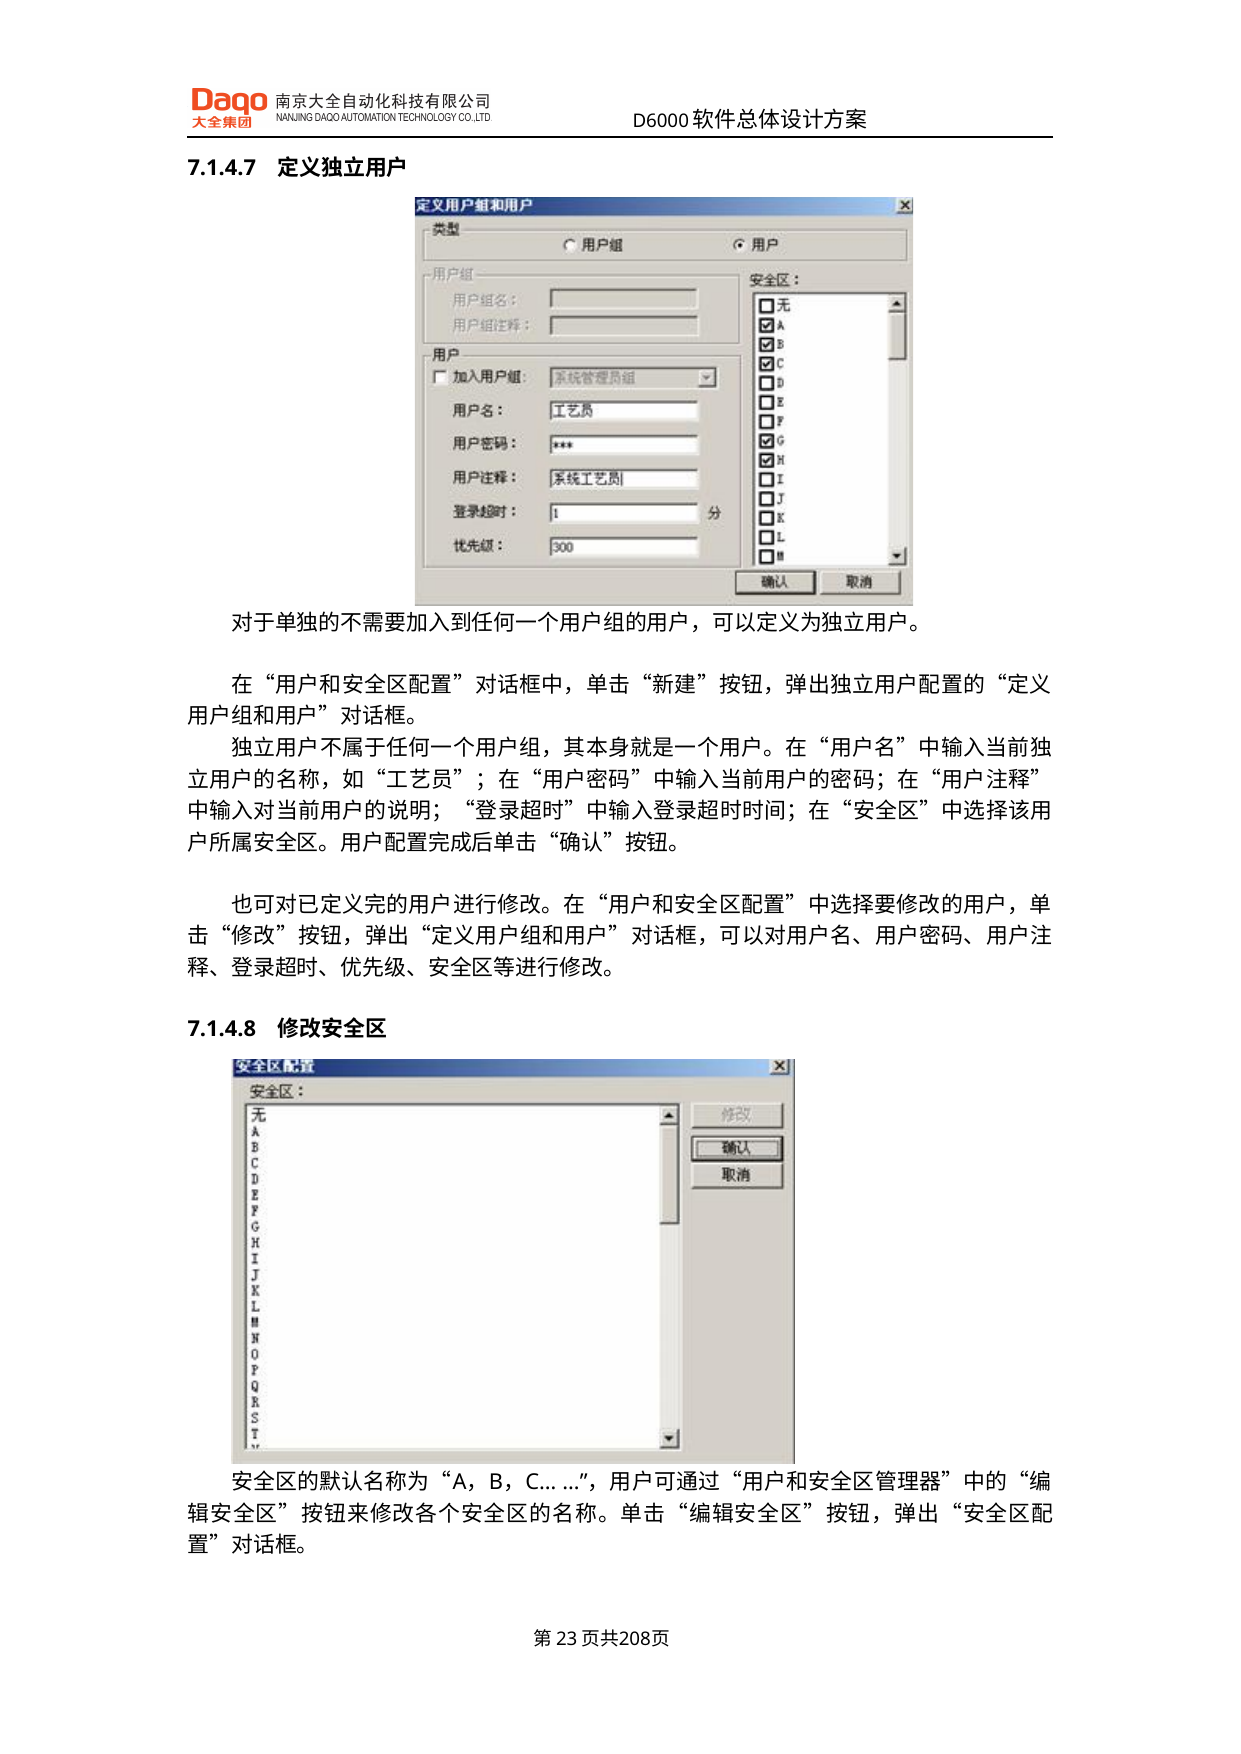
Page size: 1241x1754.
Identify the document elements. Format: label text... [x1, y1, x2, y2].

subtitle 定义独立用户 [187, 150, 1053, 182]
text 在“用户和安全区配置”对话框中，单击“新建”按钮，弹出独立用户配置的“定义用户组和用户”对话框。 [187, 667, 1053, 730]
text 对于单独的不需要加入到任何一个用户组的用户，可以定义为独立用户。 [187, 605, 1053, 637]
picture [414, 197, 914, 606]
subtitle 修改安全区 [187, 1011, 1053, 1043]
text 也可对已定义完的用户进行修改。在“用户和安全区配置”中选择要修改的用户，单击“修改”按钮，弹出“定义用户组和用户”对话框，可以对用户名、用户密码、用户注释、登录超时、优先级、安全区等进行修改。 [187, 887, 1053, 982]
picture [187, 88, 492, 128]
text 独立用户不属于任何一个用户组，其本身就是一个用户。在“用户名”中输入当前独立用户的名称，如“工艺员”；在“用户密码”中输入当前用户的密码；在“用户注释”中输入对当前用户的说明；“登录超时”中输入登录超时时间；在“安全区”中选择该用户所属安全区。用户配置完成后单击“确认”按钮。 [187, 730, 1053, 857]
picture [231, 1059, 795, 1464]
text 安全区的默认名称为“A，B，C… …”，用户可通过“用户和安全区管理器”中的“编辑安全区”按钮来修改各个安全区的名称。单击“编辑安全区”按钮，弹出“安全区配置”对话框。 [187, 1464, 1053, 1559]
